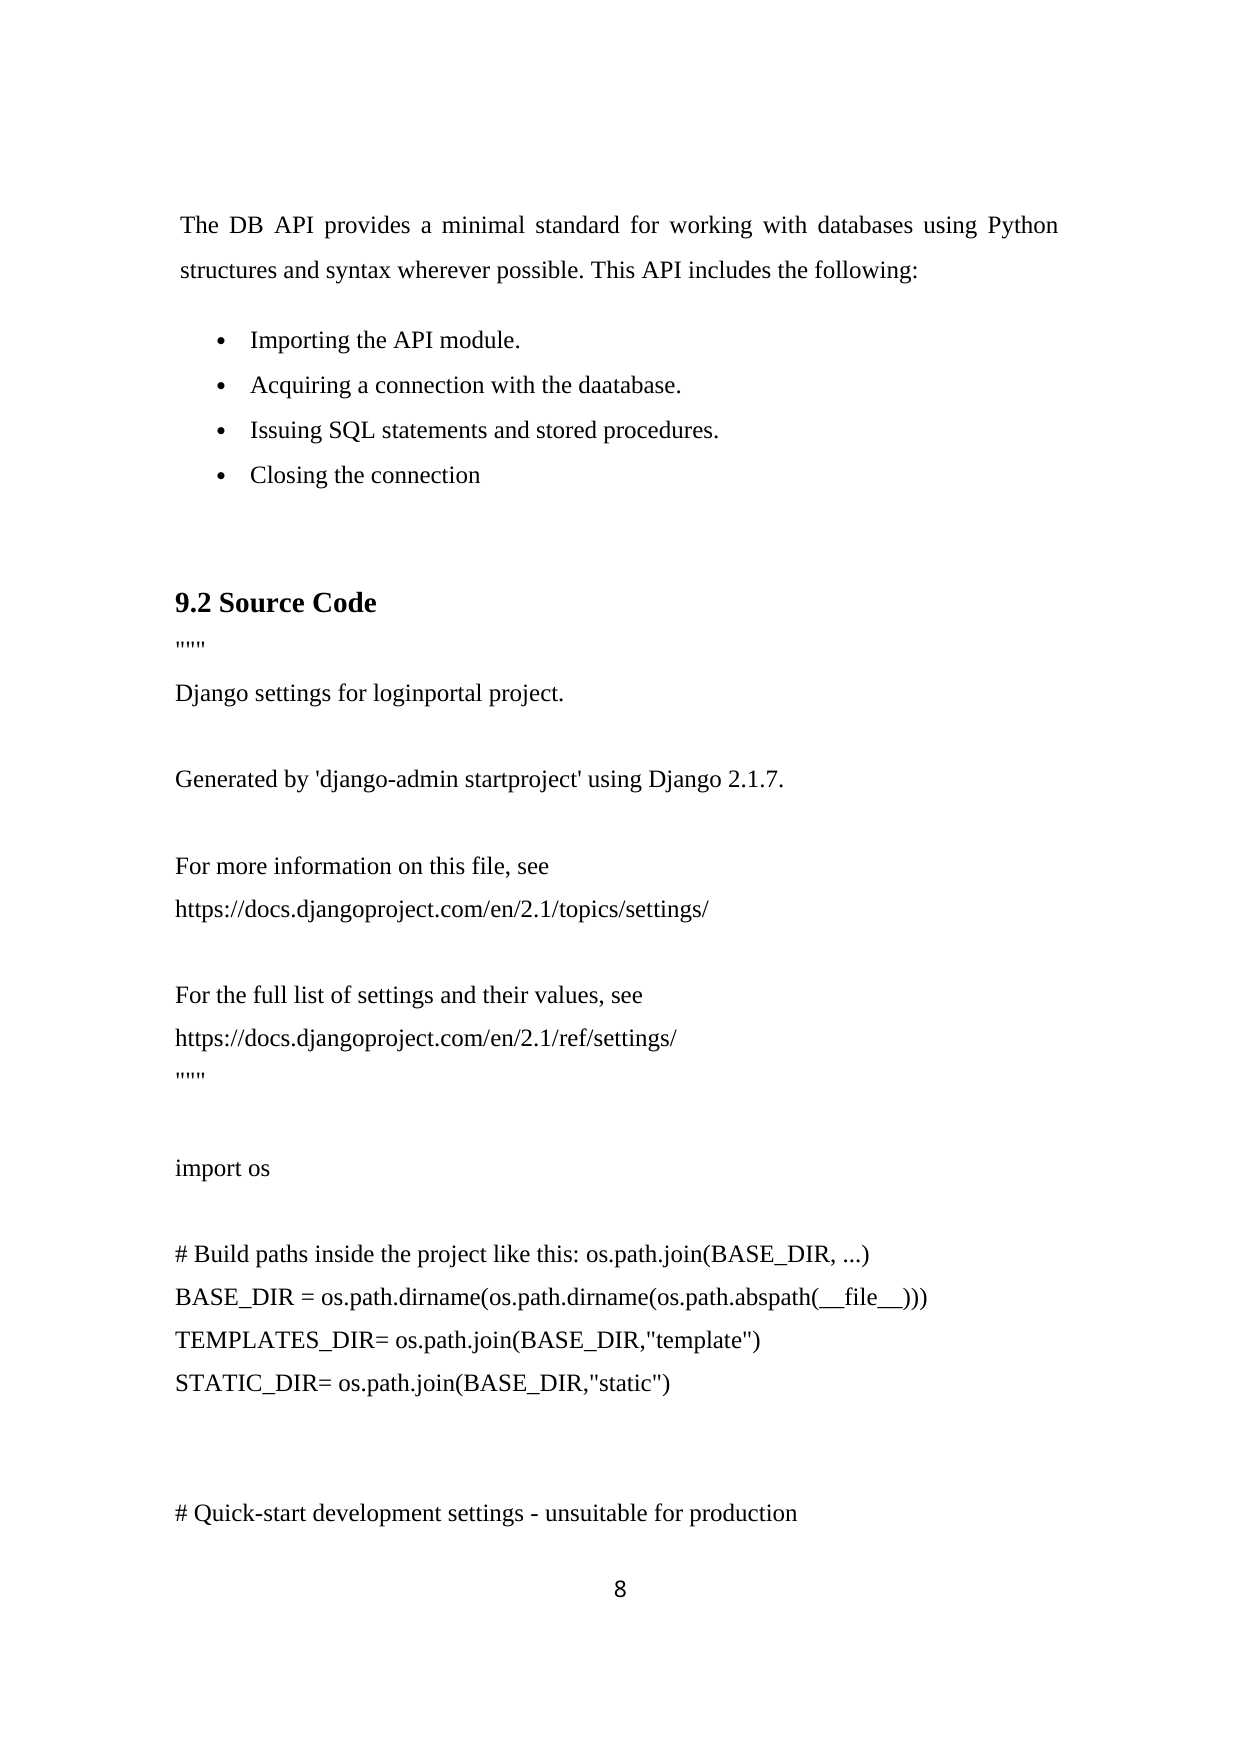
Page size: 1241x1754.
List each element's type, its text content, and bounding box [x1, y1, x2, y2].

text https://docs.djangoproject.com/en/2.1/ref/settings/ [175, 1023, 1065, 1052]
text TEMPLATES_DIR= os.path.join(BASE_DIR,"template") [175, 1325, 1065, 1354]
text For more information on this file, see [175, 851, 1065, 879]
text BASE_DIR = os.path.dirname(os.path.dirname(os.path.abspath(__file__))) [175, 1282, 1065, 1311]
text """ [175, 1066, 1065, 1095]
list Closing the connection [217, 444, 1060, 489]
text Django settings for loginportal project. [175, 678, 1065, 707]
list Acquiring a connection with the daatabase. [217, 354, 1060, 399]
text import os [175, 1153, 1065, 1181]
text # Quick-start development settings - unsuitable for production [175, 1498, 1065, 1526]
text The DB API provides a minimal standard for working with databases using Python structures and syntax wherever possible. This API includes the following: [180, 194, 1060, 284]
text 9.2 Source Code [175, 585, 1065, 618]
text For the full list of settings and their values, see [175, 980, 1065, 1009]
text # Build paths inside the project like this: os.path.join(BASE_DIR, ...) [175, 1239, 1065, 1268]
list Importing the API module. [217, 309, 1060, 354]
text Generated by 'django-admin startproject' using Django 2.1.7. [175, 764, 1065, 793]
text https://docs.djangoproject.com/en/2.1/topics/settings/ [175, 894, 1065, 923]
list Issuing SQL statements and stored procedures. [217, 399, 1060, 444]
text """ [175, 635, 1065, 664]
text STATIC_DIR= os.path.join(BASE_DIR,"static") [175, 1368, 1065, 1397]
